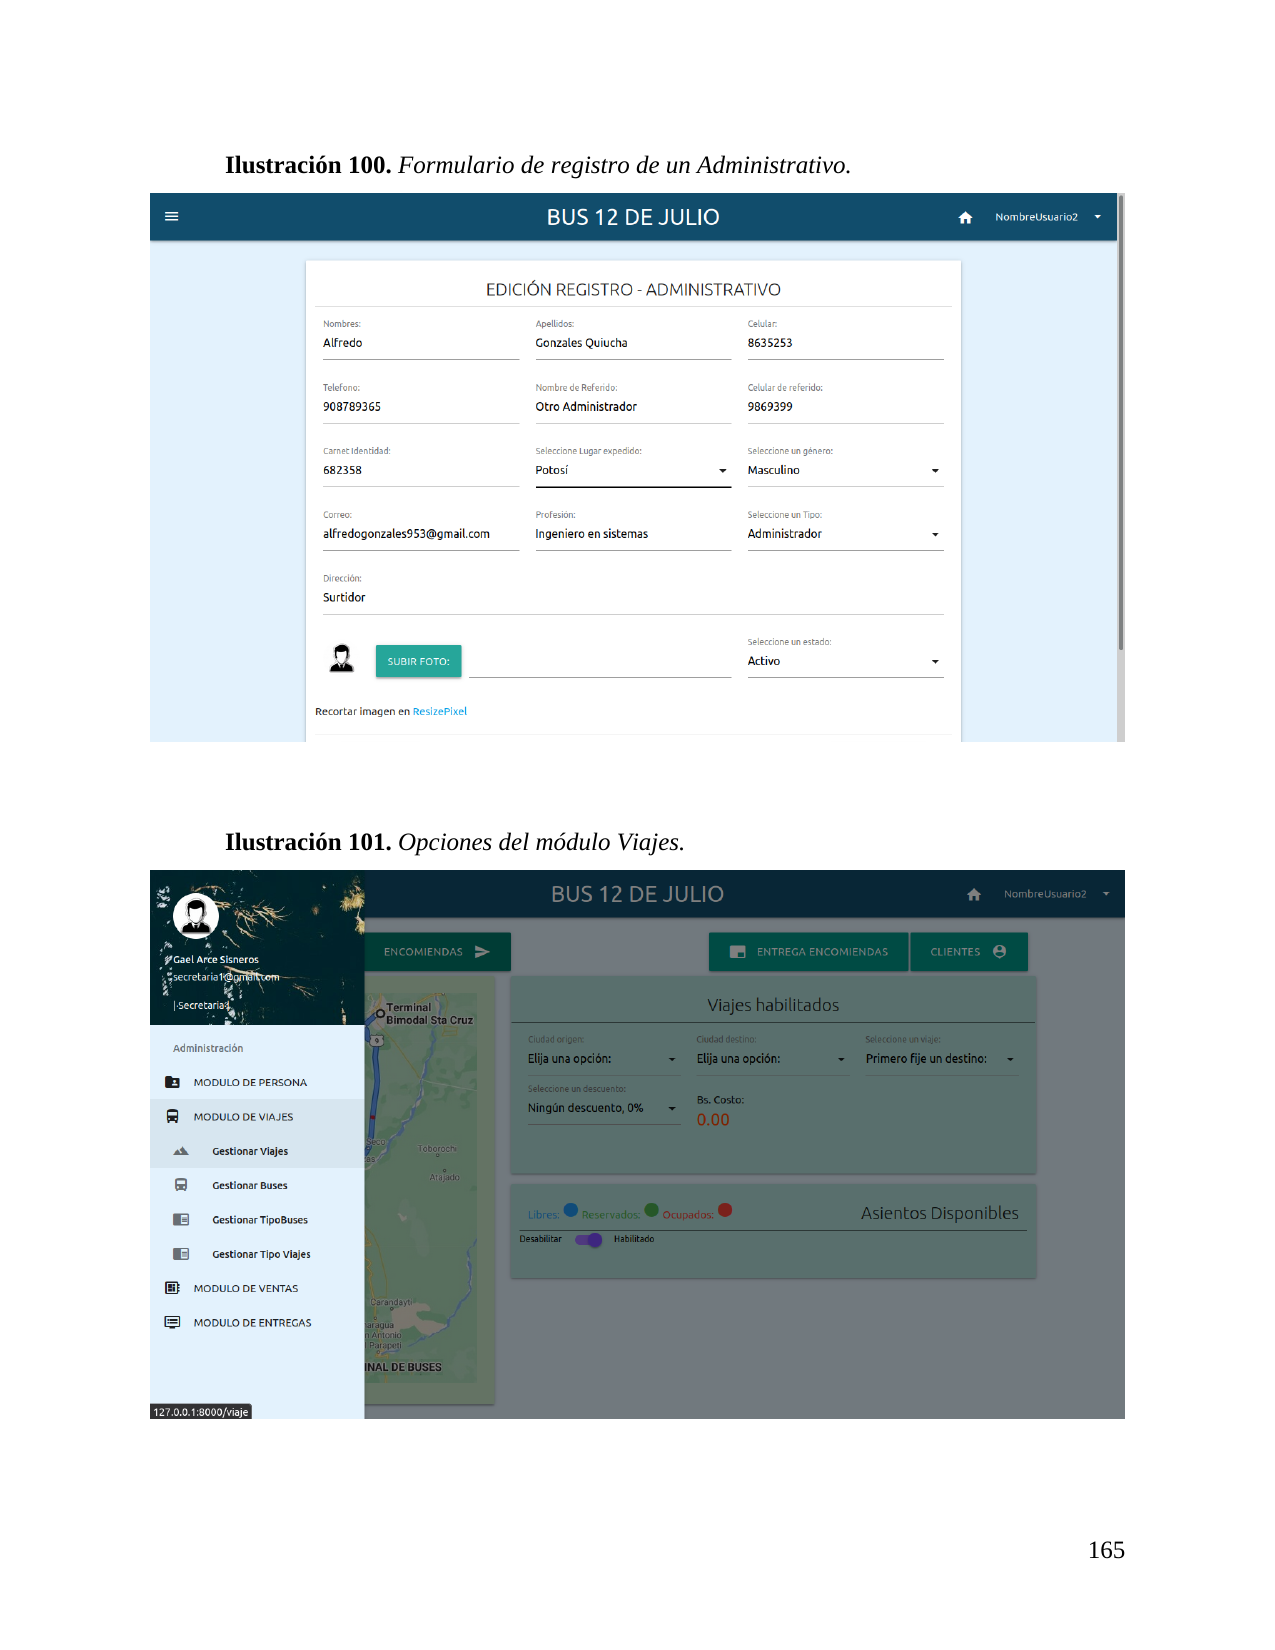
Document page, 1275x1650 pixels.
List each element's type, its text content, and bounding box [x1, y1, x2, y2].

text Ilustración 101. Opciones del módulo Viajes. [150, 827, 1125, 856]
picture [150, 870, 1125, 1419]
text Ilustración 100. Formulario de registro de un Administrativo. [150, 150, 1125, 179]
picture [150, 193, 1125, 742]
